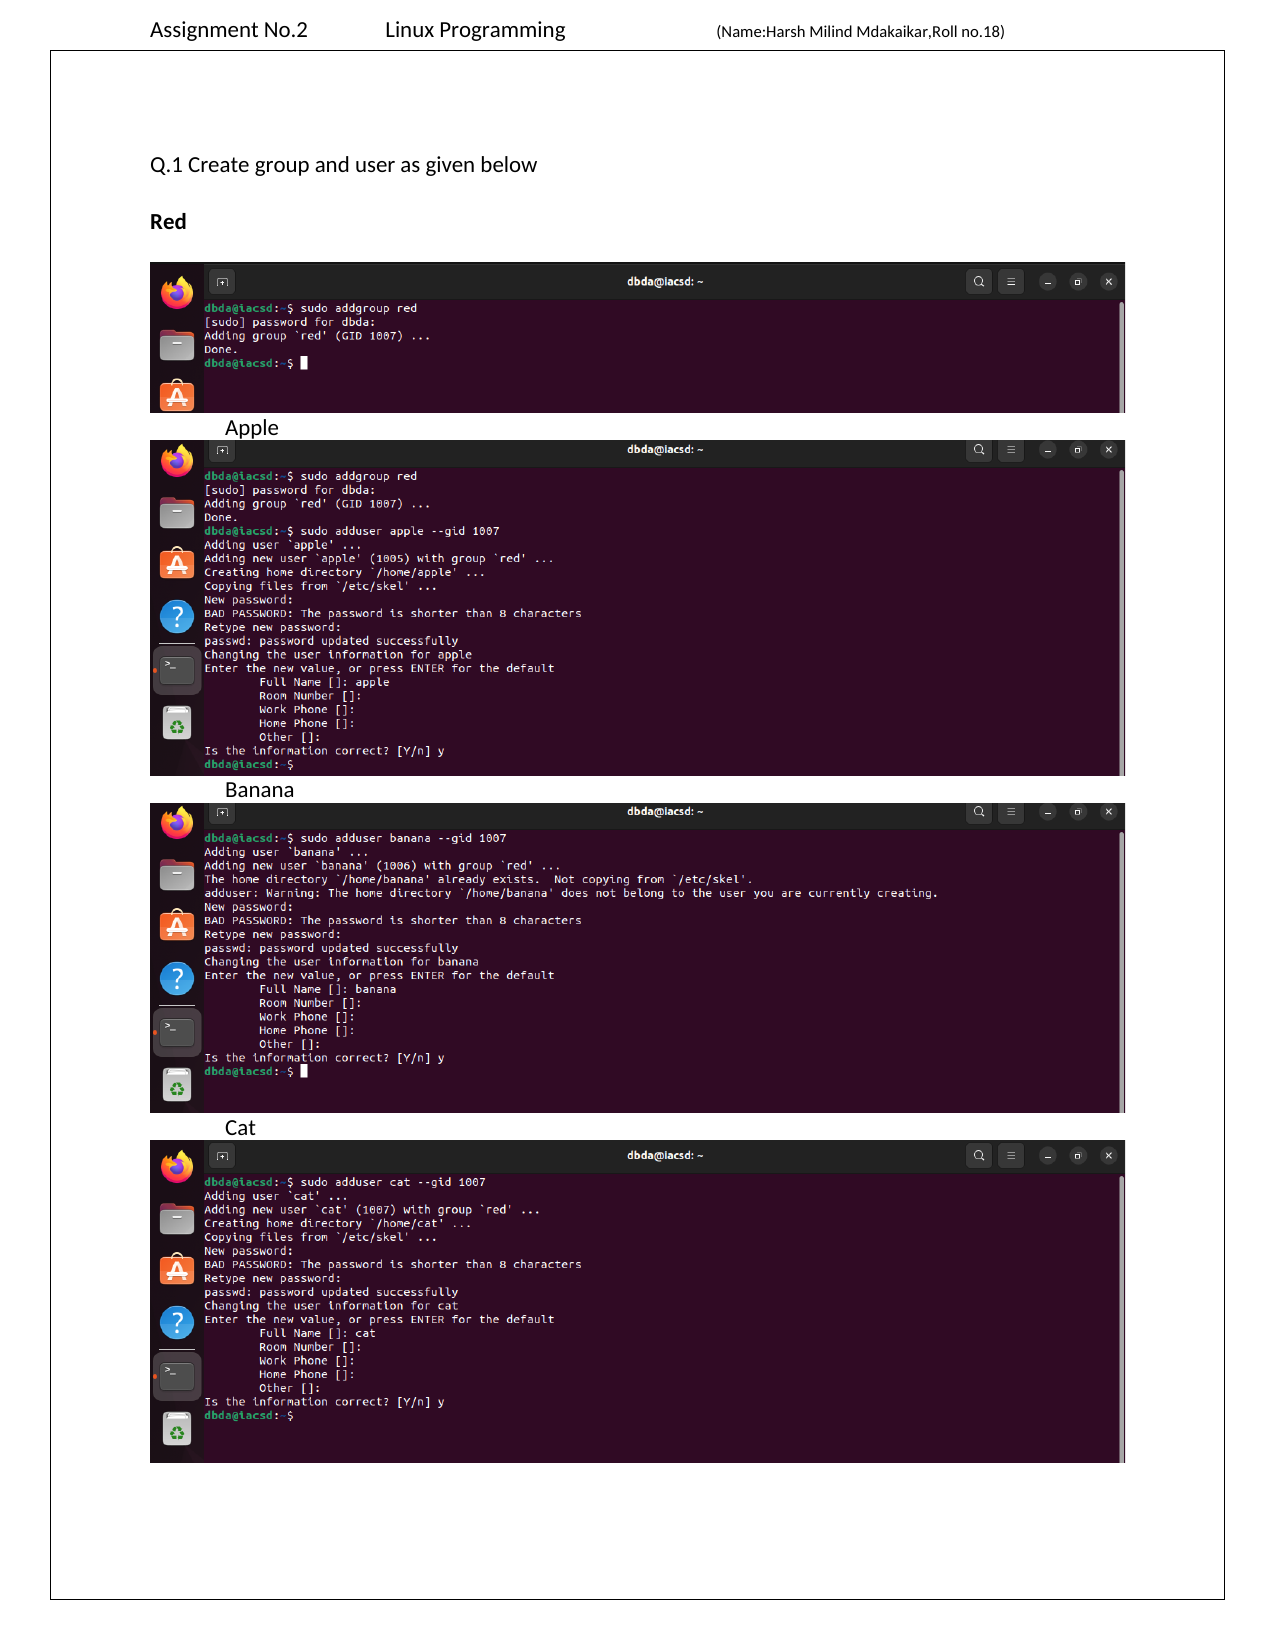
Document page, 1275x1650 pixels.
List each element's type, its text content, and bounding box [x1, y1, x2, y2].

text Q.1 Create group and user as given below [150, 150, 1125, 178]
text Banana [150, 776, 1125, 803]
picture [150, 262, 1125, 413]
picture [150, 1140, 1125, 1463]
text Cat [150, 1113, 1125, 1140]
picture [150, 803, 1125, 1113]
text Apple [150, 413, 1125, 440]
text Red [150, 207, 1125, 235]
picture [150, 440, 1125, 776]
